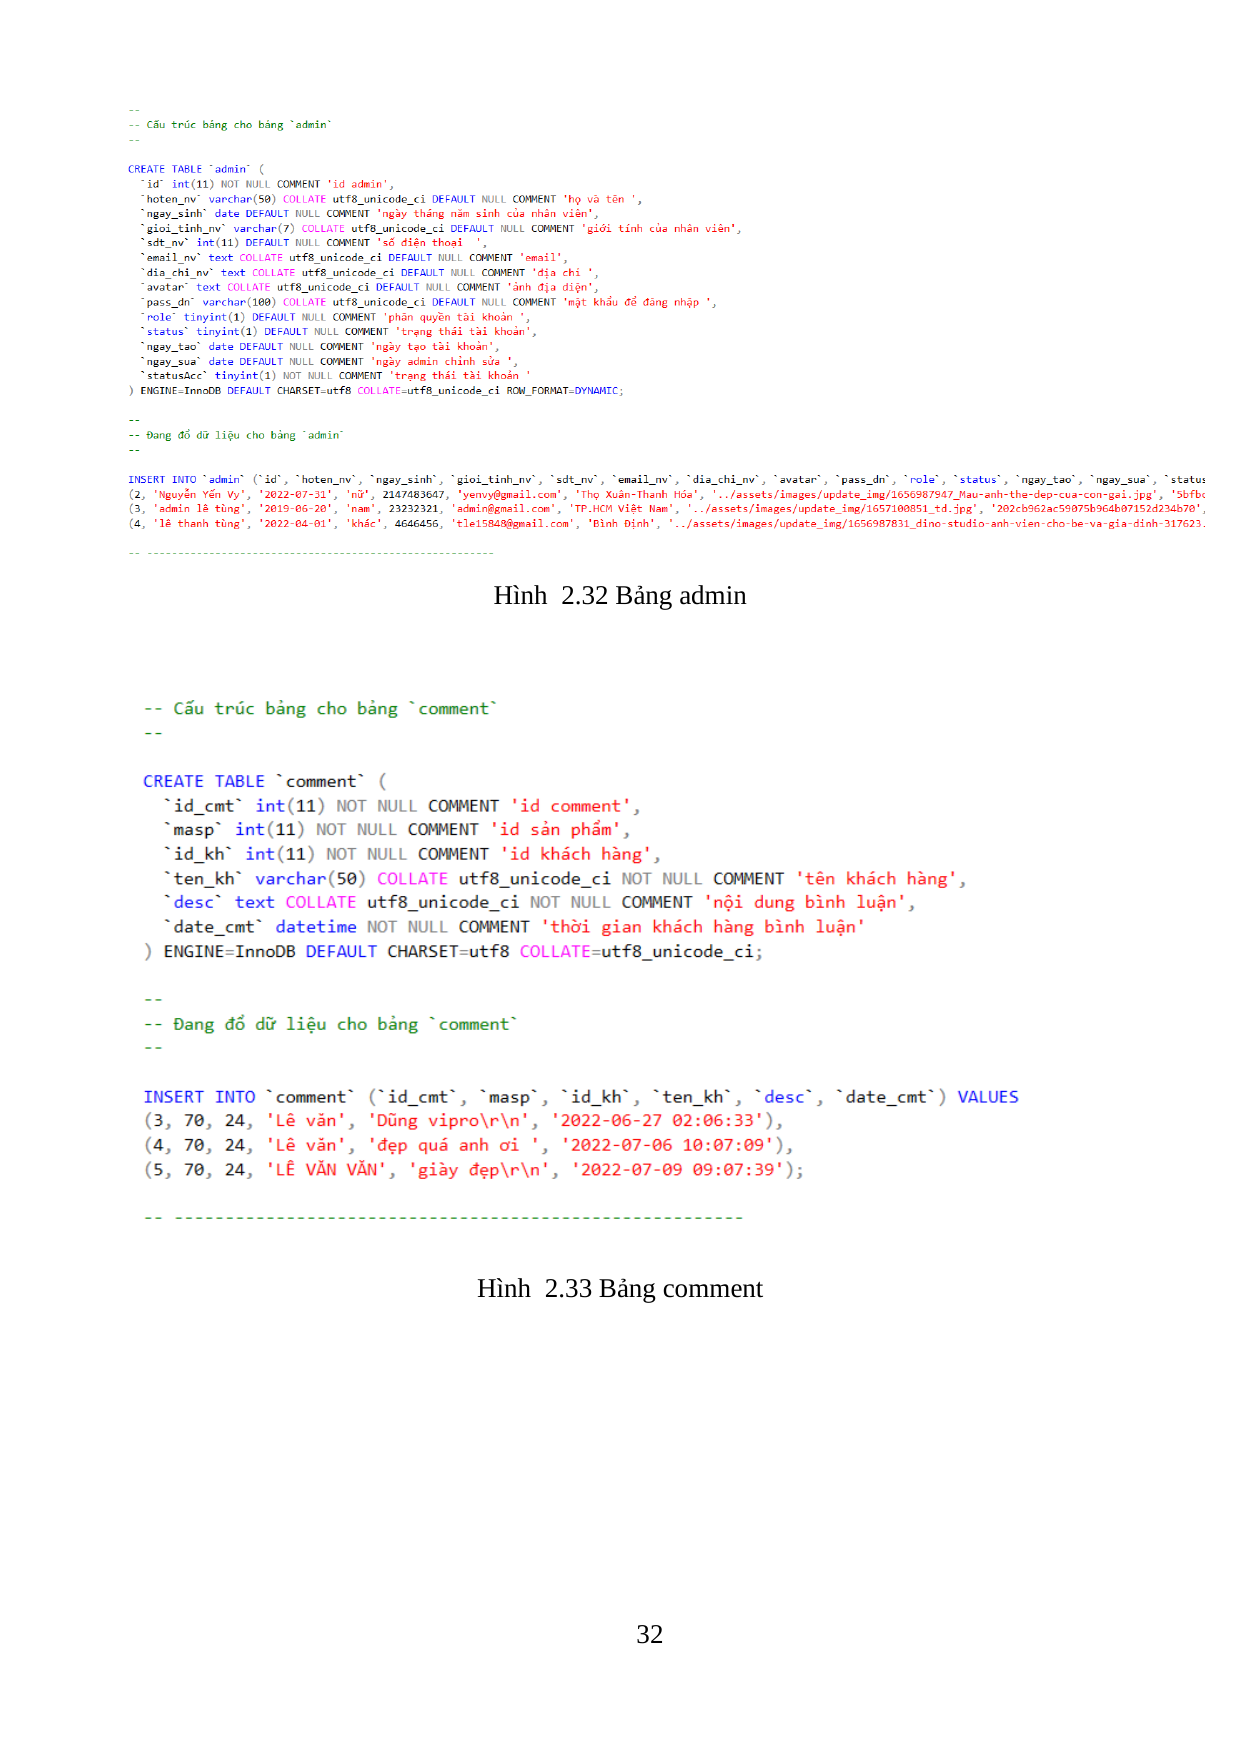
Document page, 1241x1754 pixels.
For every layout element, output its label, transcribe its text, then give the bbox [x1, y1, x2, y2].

picture [118, 692, 1123, 1247]
picture [118, 105, 1205, 554]
